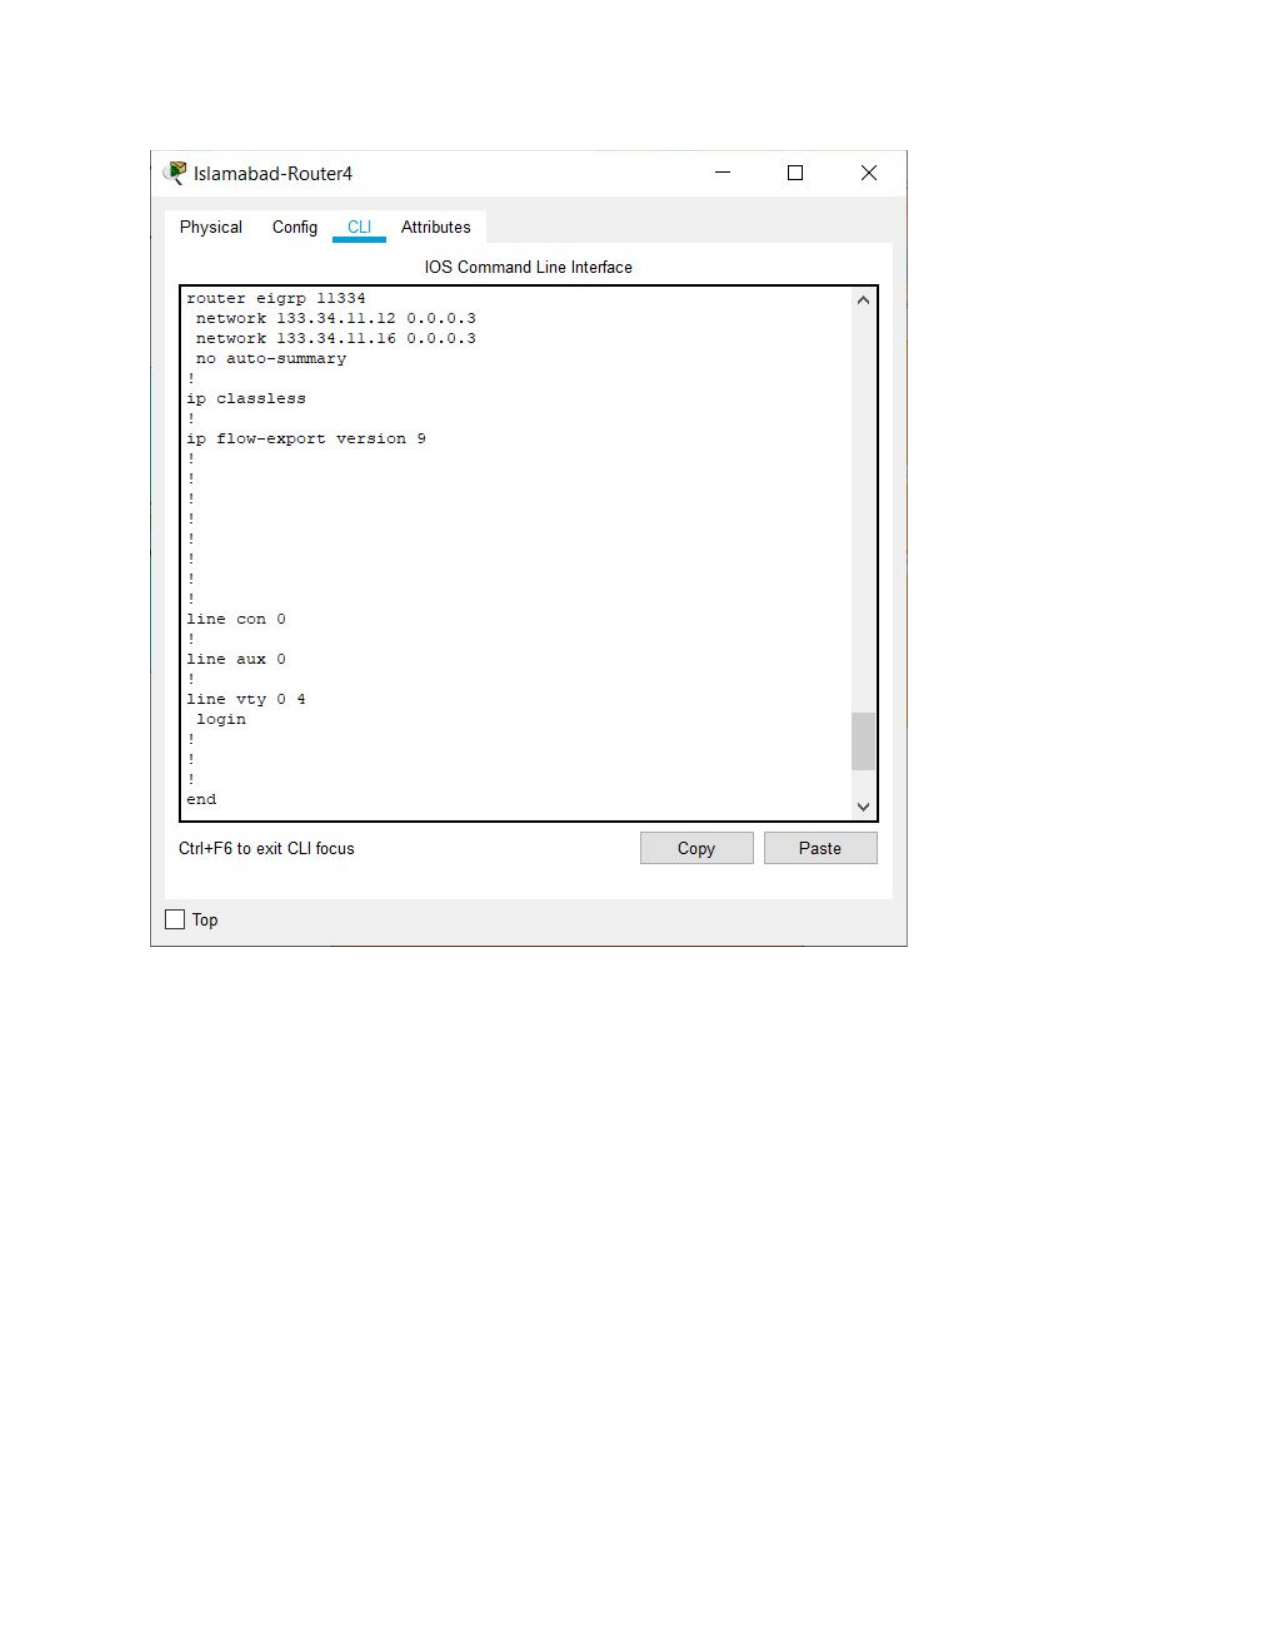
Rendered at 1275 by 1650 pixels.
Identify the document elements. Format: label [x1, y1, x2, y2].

picture [150, 150, 908, 947]
